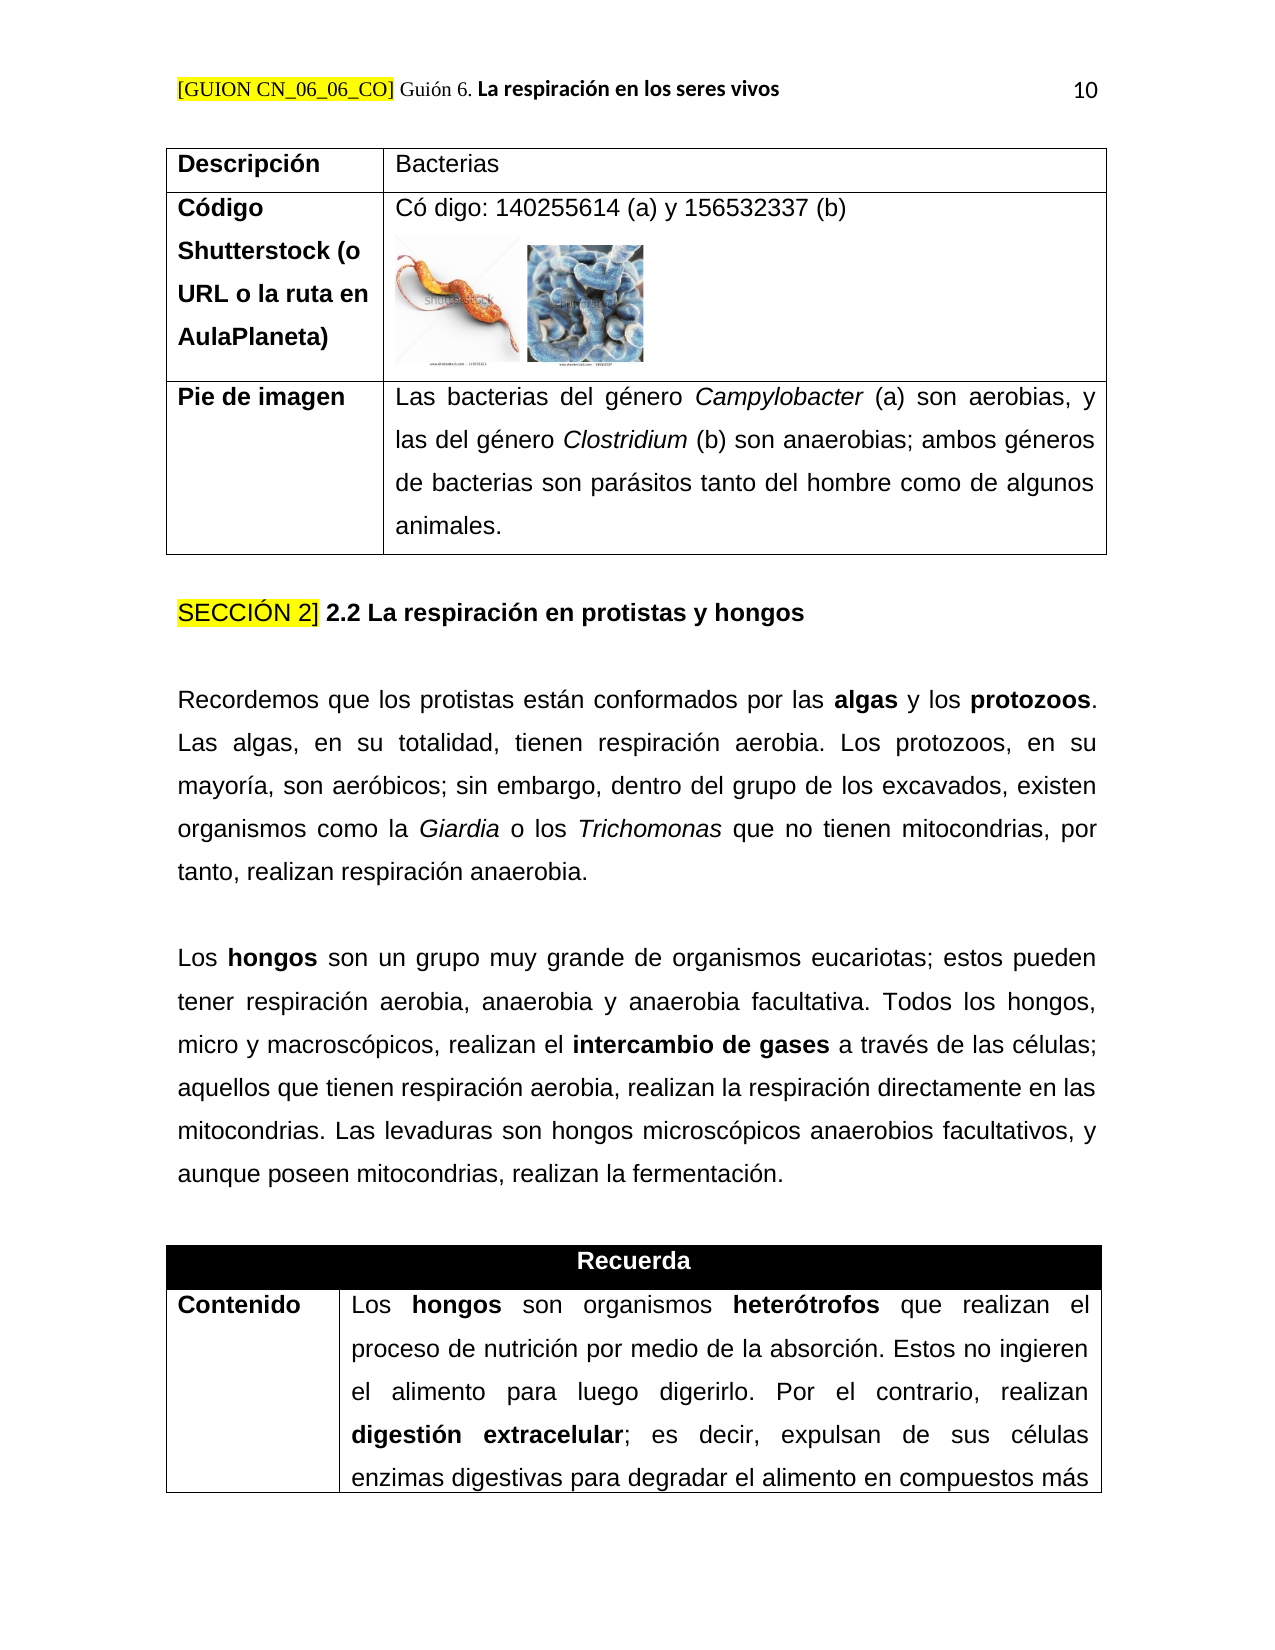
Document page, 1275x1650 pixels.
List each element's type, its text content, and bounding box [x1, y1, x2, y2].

table_cell Có digo: 140255614 (a) y 156532337 (b) [384, 193, 1106, 381]
text Recordemos que los protistas están conformados por las algas y los protozoos. Las algas, en su totalidad, tienen respiración aerobia. Los protozoos, en su mayoría, son aeróbicos; sin embargo, dentro del grupo de los excavados, existen organismos como la Giardia o los Trichomonas que no tienen mitocondrias, por tanto, realizan respiración anaerobia. [177, 685, 1098, 886]
picture [527, 245, 644, 367]
table_cell Código Shutterstock (o URL o la ruta en AulaPlaneta) [167, 193, 383, 381]
table_cell Las bacterias del género Campylobacter (a) son aerobias, y las del género Clostridium (b) son anaerobias; ambos géneros de bacterias son parásitos tanto del hombre como de algunos animales. [384, 382, 1106, 554]
table_cell Bacterias [384, 149, 1106, 192]
text Los hongos son un grupo muy grande de organismos eucariotas; estos pueden tener respiración aerobia, anaerobia y anaerobia facultativa. Todos los hongos, micro y macroscópicos, realizan el intercambio de gases a través de las células; aquellos que tienen respiración aerobia, realizan la respiración directamente en las mitocondrias. Las levaduras son hongos microscópicos anaerobios facultativos, y aunque poseen mitocondrias, realizan la fermentación. [177, 943, 1098, 1188]
table_cell Pie de imagen [167, 382, 383, 554]
picture [395, 235, 521, 367]
text SECCIÓN 2] 2.2 La respiración en protistas y hongos [177, 598, 1098, 627]
table_header Recuerda [167, 1246, 1101, 1289]
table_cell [340, 1290, 1101, 1492]
table_cell Contenido [167, 1290, 339, 1492]
table_cell Descripción [167, 149, 383, 192]
